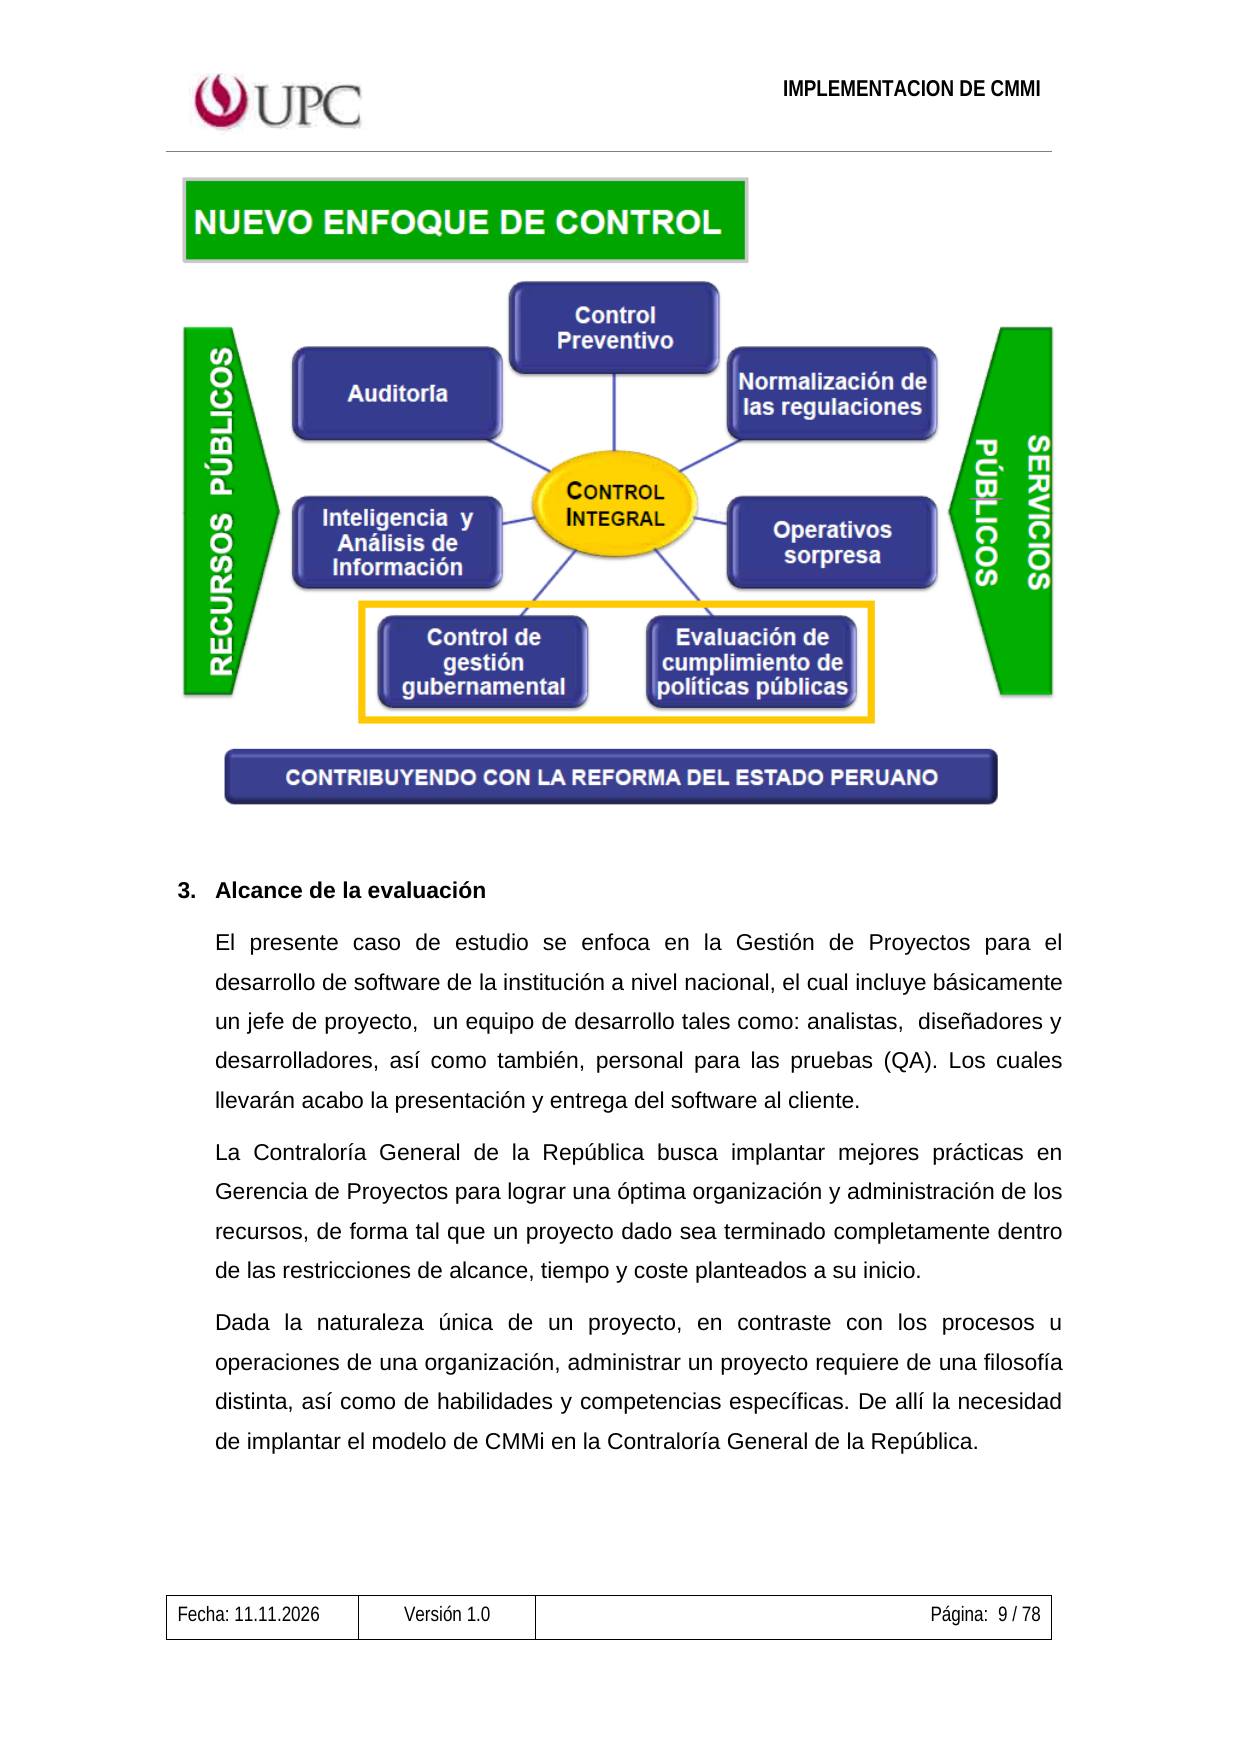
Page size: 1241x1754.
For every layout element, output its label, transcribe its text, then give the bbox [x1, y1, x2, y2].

picture [189, 73, 368, 135]
list Dada la naturaleza única de un proyecto, en contraste con los procesos u operaciones de una organización, administrar un proyecto requiere de una filosofía distinta, así como de habilidades y competencias específicas. De allí la necesidad de implantar el modelo de CMMi en la Contraloría General de la República. [215, 1309, 1063, 1454]
list La Contraloría General de la República busca implantar mejores prácticas en Gerencia de Proyectos para lograr una óptima organización y administración de los recursos, de forma tal que un proyecto dado sea terminado completamente dentro de las restricciones de alcance, tiempo y coste planteados a su inicio. [215, 1139, 1063, 1284]
subtitle Alcance de la evaluación [177, 877, 1063, 903]
picture [177, 175, 1074, 813]
list El presente caso de estudio se enfoca en la Gestión de Proyectos para el desarrollo de software de la institución a nivel nacional, el cual incluye básicamente un jefe de proyecto, un equipo de desarrollo tales como: analistas, diseñadores y desarrolladores, así como también, personal para las pruebas (QA). Los cuales llevarán acabo la presentación y entrega del software al cliente. [215, 929, 1063, 1113]
